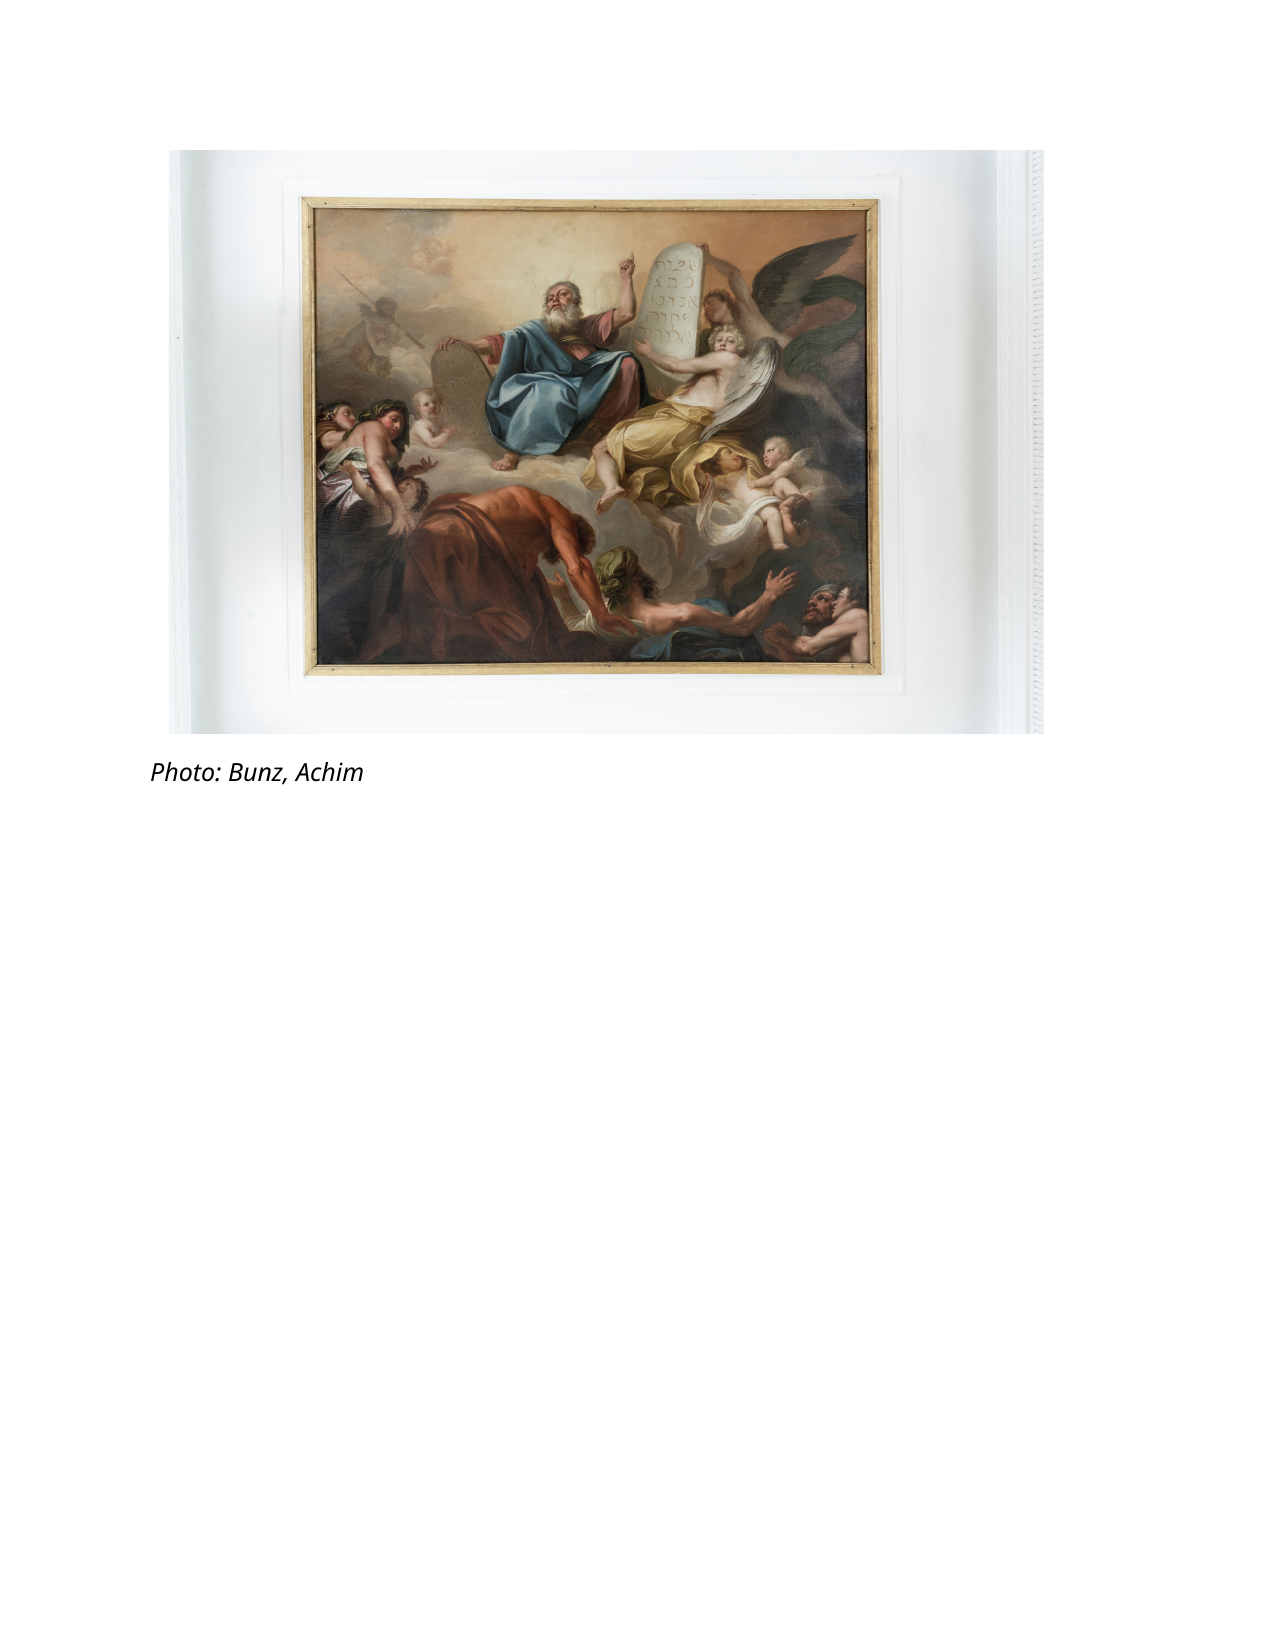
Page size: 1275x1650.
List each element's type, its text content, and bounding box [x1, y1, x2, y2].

picture [168, 150, 1044, 734]
text Photo: Bunz, Achim [150, 754, 1125, 788]
